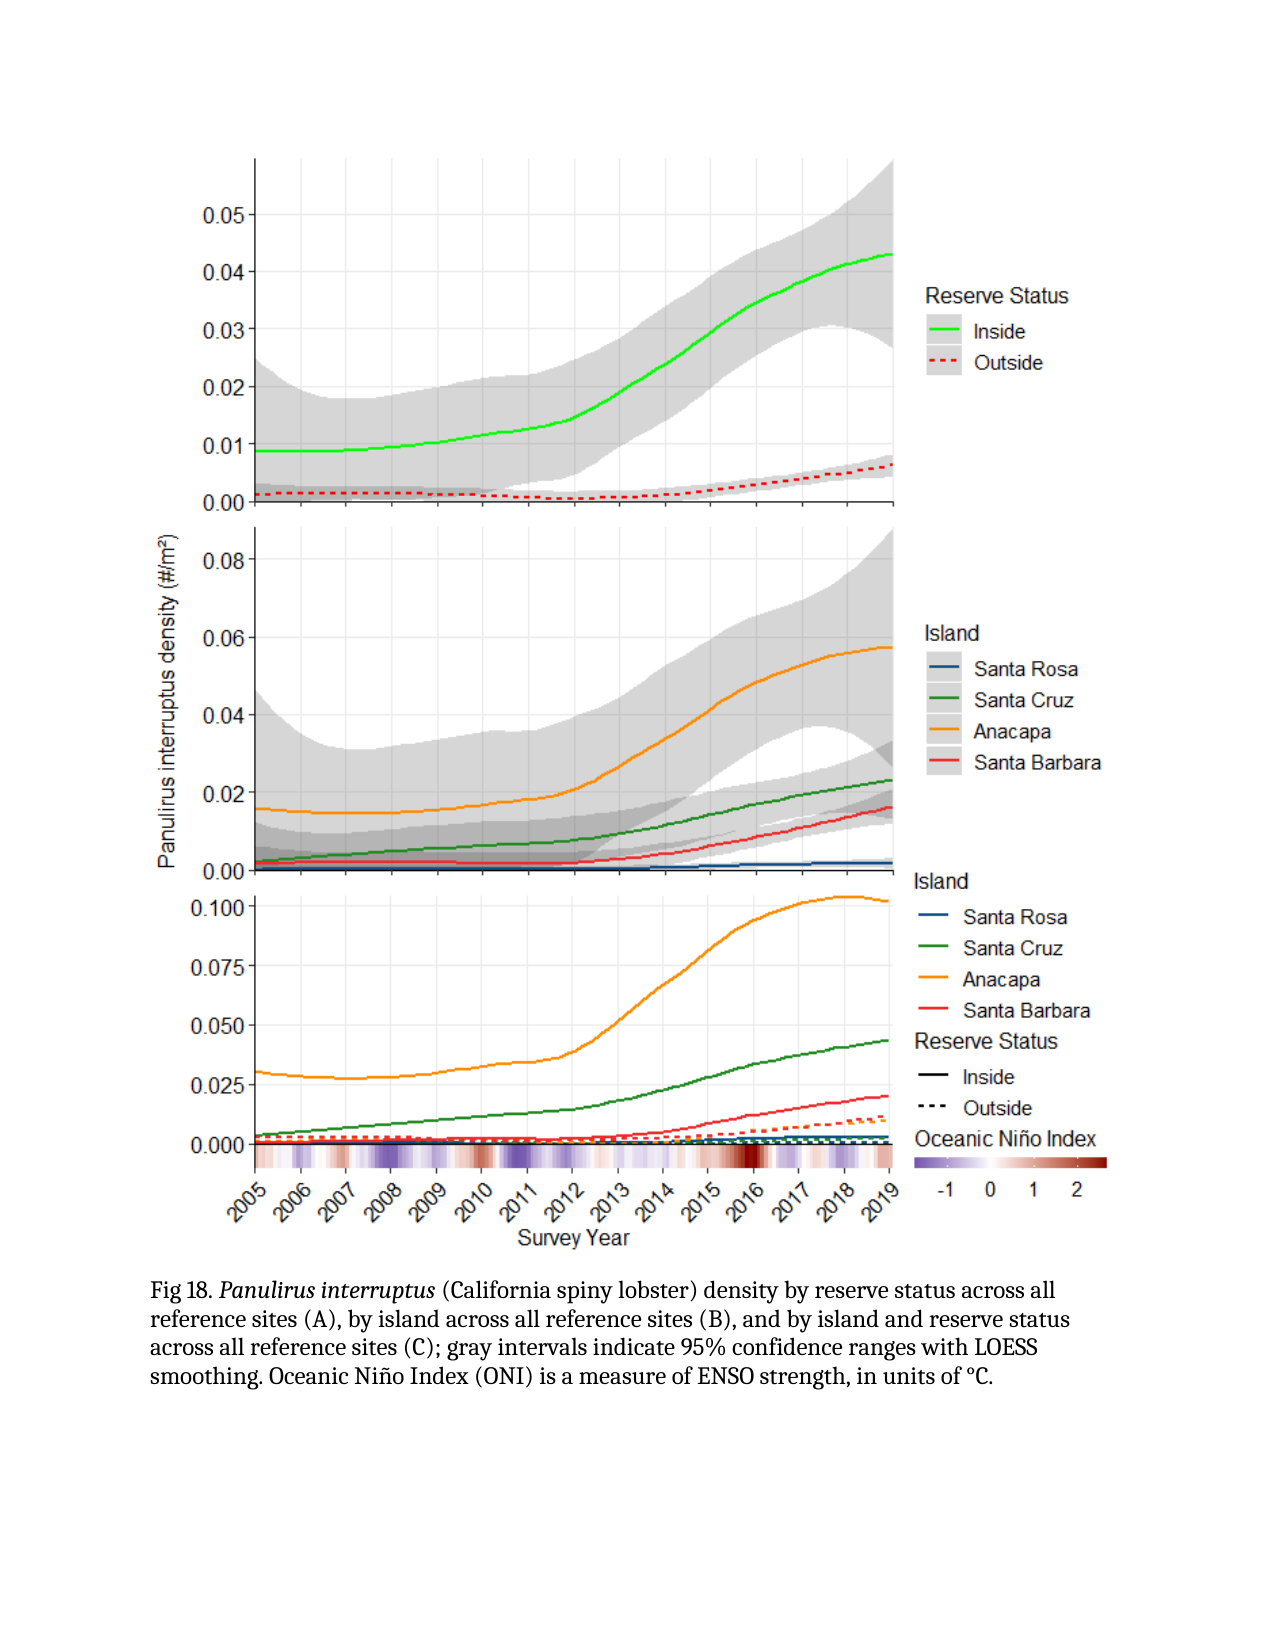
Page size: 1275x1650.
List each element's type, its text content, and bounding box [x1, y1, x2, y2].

text Fig 18. Panulirus interruptus (California spiny lobster) density by reserve status across all reference sites (A), by island across all reference sites (B), and by island and reserve status across all reference sites (C); gray intervals indicate 95% confidence ranges with LOESS smoothing. Oceanic Niño Index (ONI) is a measure of ENSO strength, in units of °C. [150, 1276, 1125, 1391]
picture [150, 150, 1125, 1255]
